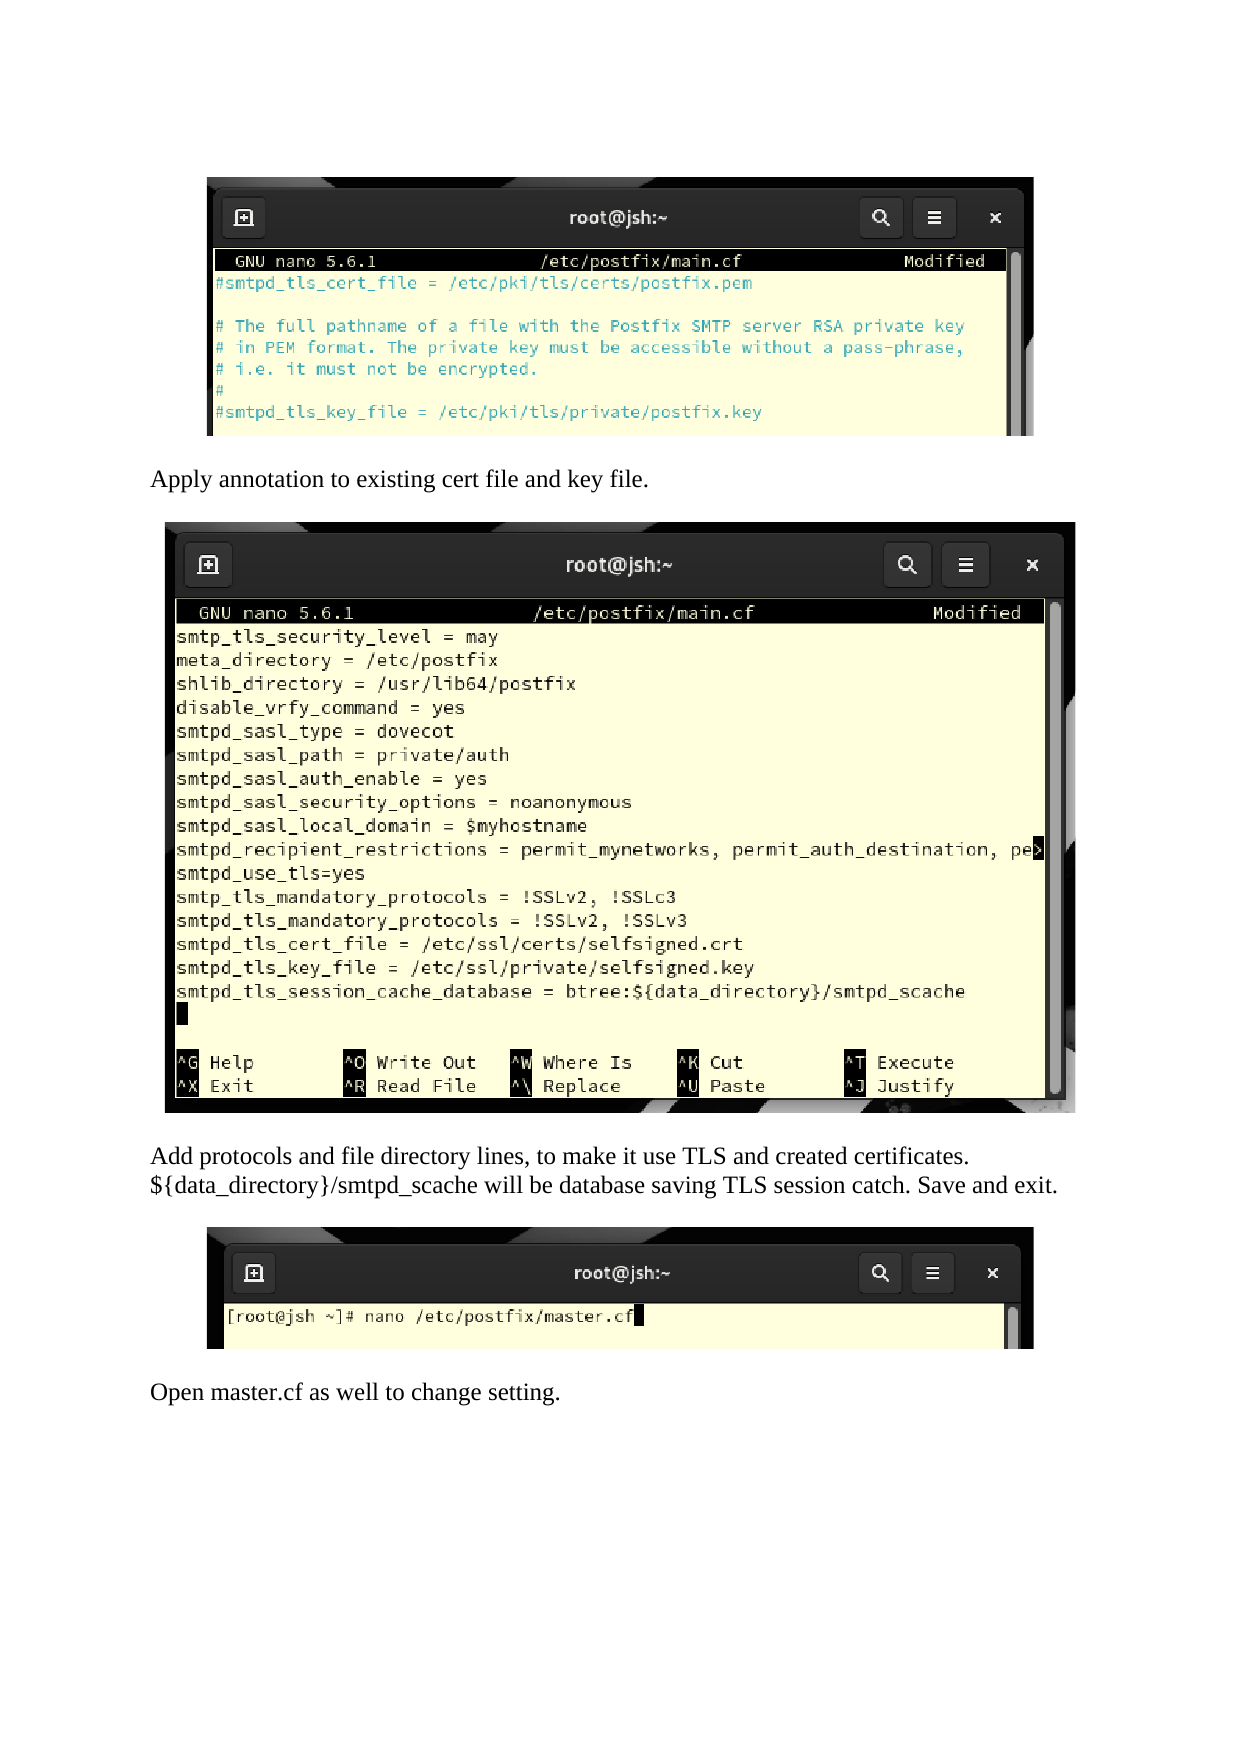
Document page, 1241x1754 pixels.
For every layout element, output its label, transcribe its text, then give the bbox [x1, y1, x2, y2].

text Apply annotation to existing cert file and key file. [150, 464, 1090, 493]
picture [164, 522, 1076, 1113]
text ${data_directory}/smtpd_scache will be database saving TLS session catch. Save and exit. [150, 1170, 1090, 1199]
text Open master.cf as well to change setting. [150, 1377, 1090, 1406]
picture [206, 177, 1034, 436]
text Add protocols and file directory lines, to make it use TLS and created certificates. [150, 1141, 1090, 1170]
picture [206, 1227, 1034, 1349]
